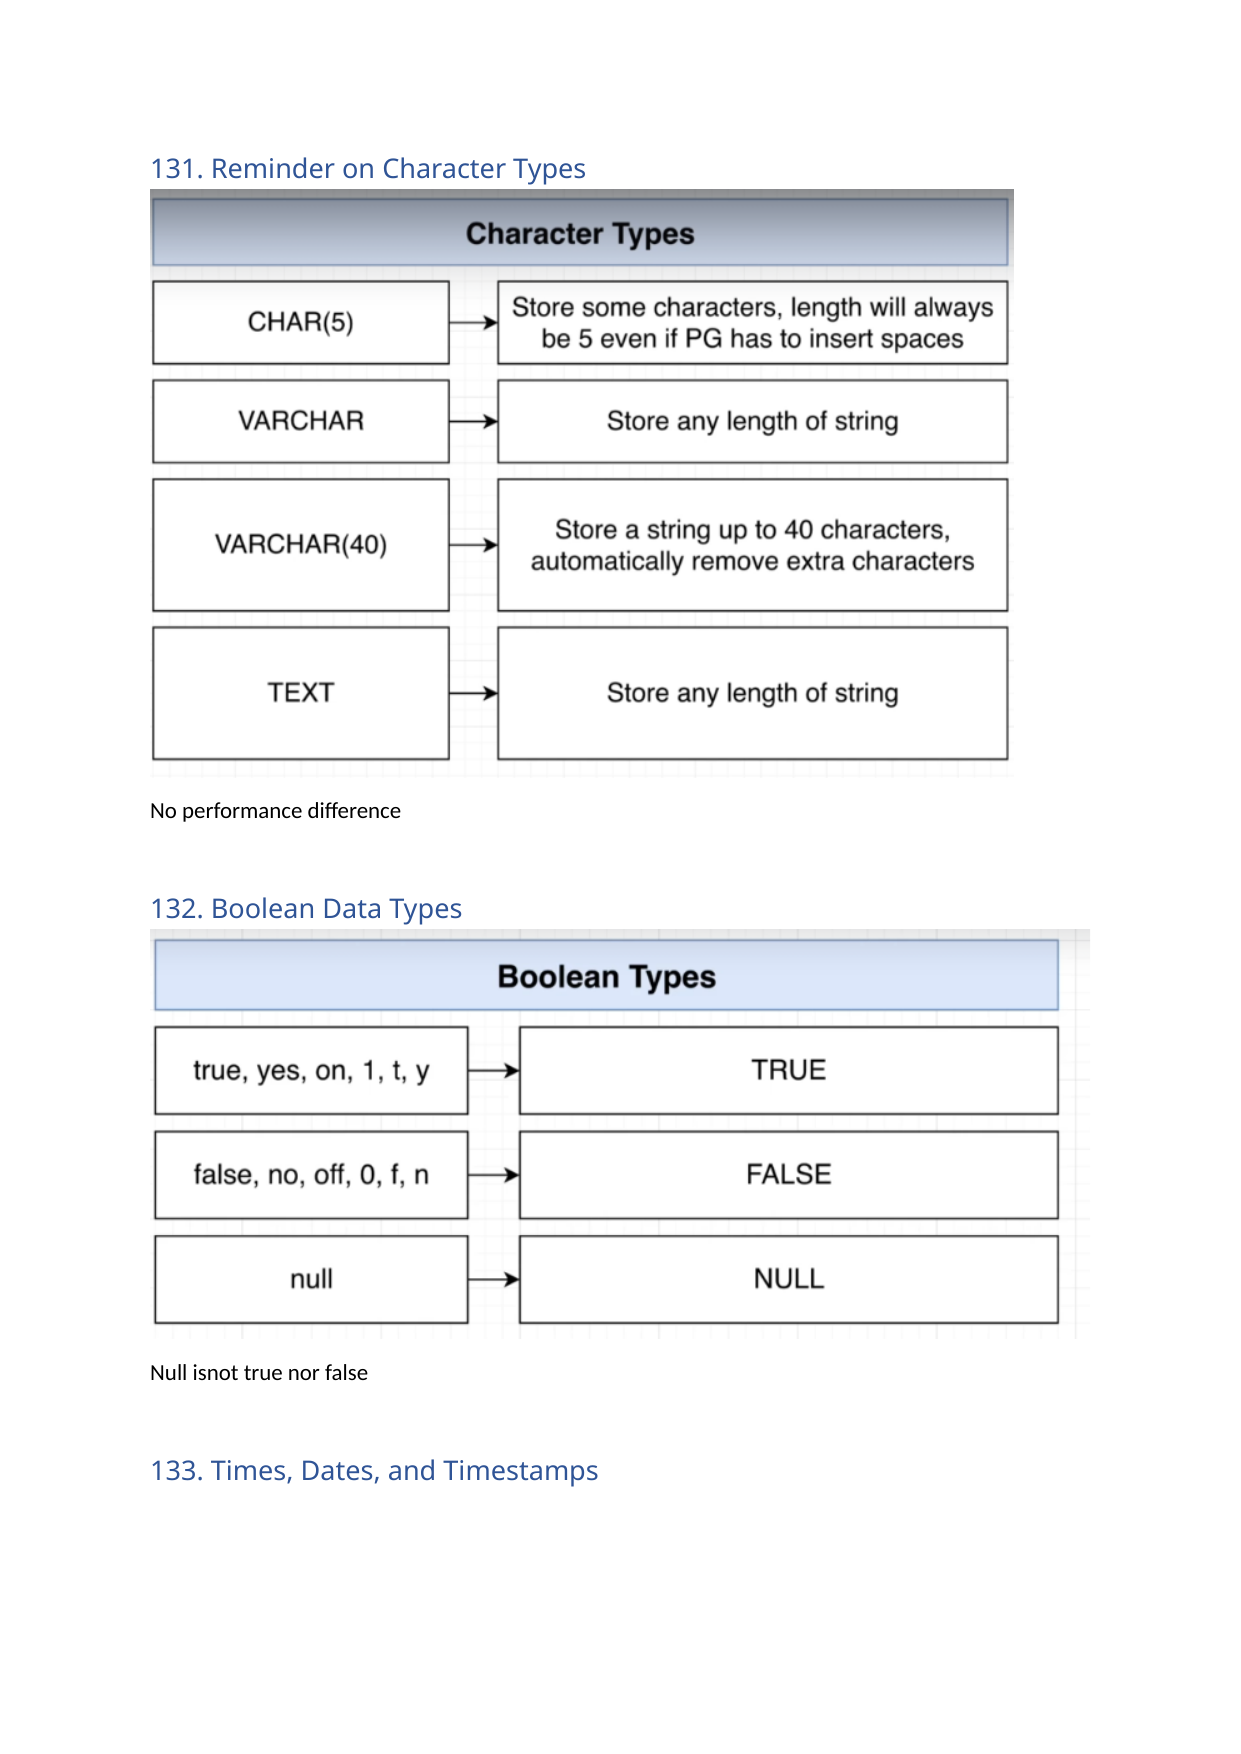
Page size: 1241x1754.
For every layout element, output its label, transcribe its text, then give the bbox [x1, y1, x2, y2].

text Null isnot true nor false [150, 1358, 1090, 1386]
subtitle 132. Boolean Data Types [150, 890, 1090, 927]
subtitle 131. Reminder on Character Types [150, 150, 1090, 187]
subtitle 133. Times, Dates, and Timestamps [150, 1451, 1090, 1488]
picture [150, 189, 1014, 778]
picture [150, 929, 1091, 1339]
text No performance difference [150, 796, 1090, 824]
